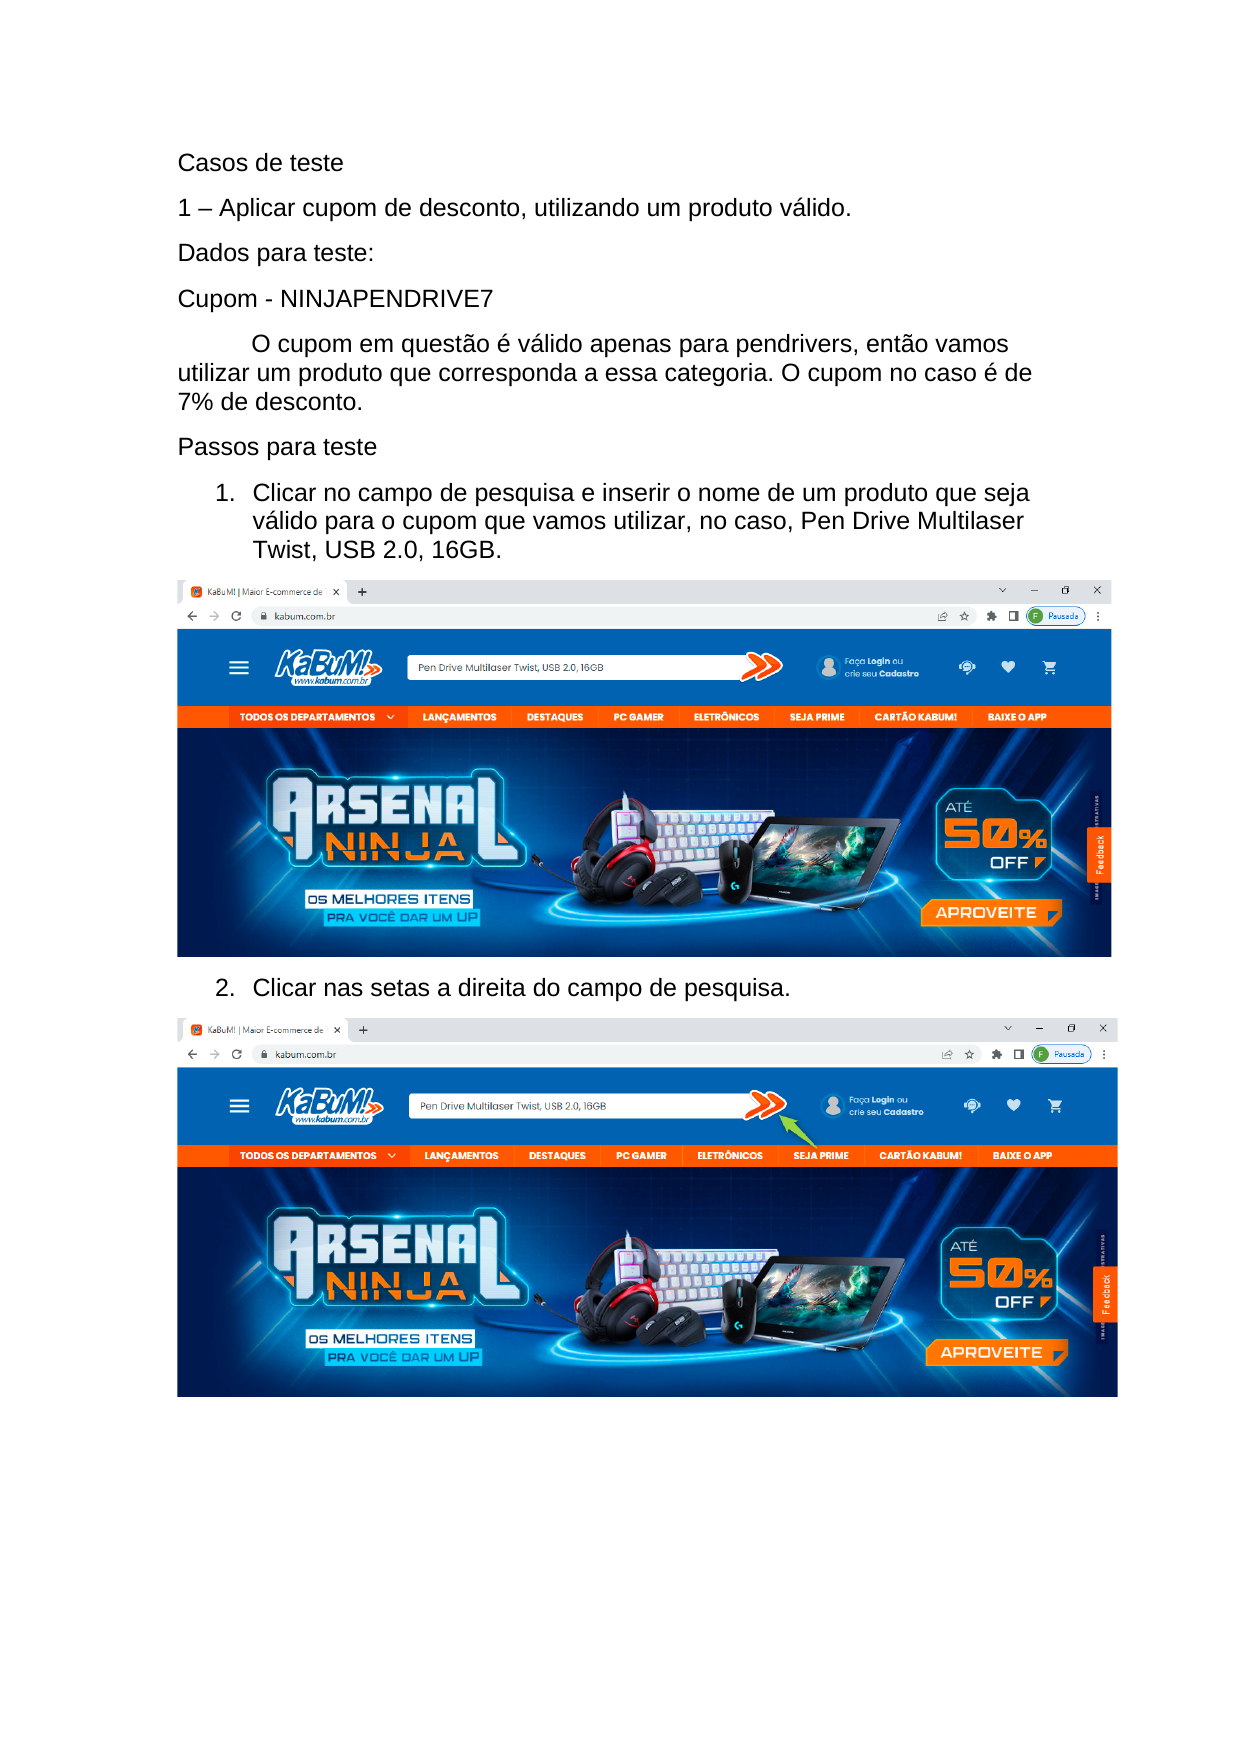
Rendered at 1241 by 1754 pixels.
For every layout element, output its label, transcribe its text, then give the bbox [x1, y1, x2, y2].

text O cupom em questão é válido apenas para pendrivers, então vamos utilizar um produto que corresponda a essa categoria. O cupom no caso é de 7% de desconto. [177, 329, 1063, 416]
text Casos de teste [177, 148, 1063, 176]
picture [177, 1018, 1118, 1397]
text Passos para teste [177, 432, 1063, 461]
list Clicar no campo de pesquisa e inserir o nome de um produto que seja válido para o cupom que vamos utilizar, no caso, Pen Drive Multilaser Twist, USB 2.0, 16GB. [215, 478, 1063, 564]
text Cupom - NINJAPENDRIVE7 [177, 284, 1063, 313]
list Clicar nas setas a direita do campo de pesquisa. [215, 973, 1063, 1002]
picture [177, 580, 1112, 957]
text 1 – Aplicar cupom de desconto, utilizando um produto válido. [177, 193, 1063, 222]
text Dados para teste: [177, 238, 1063, 267]
